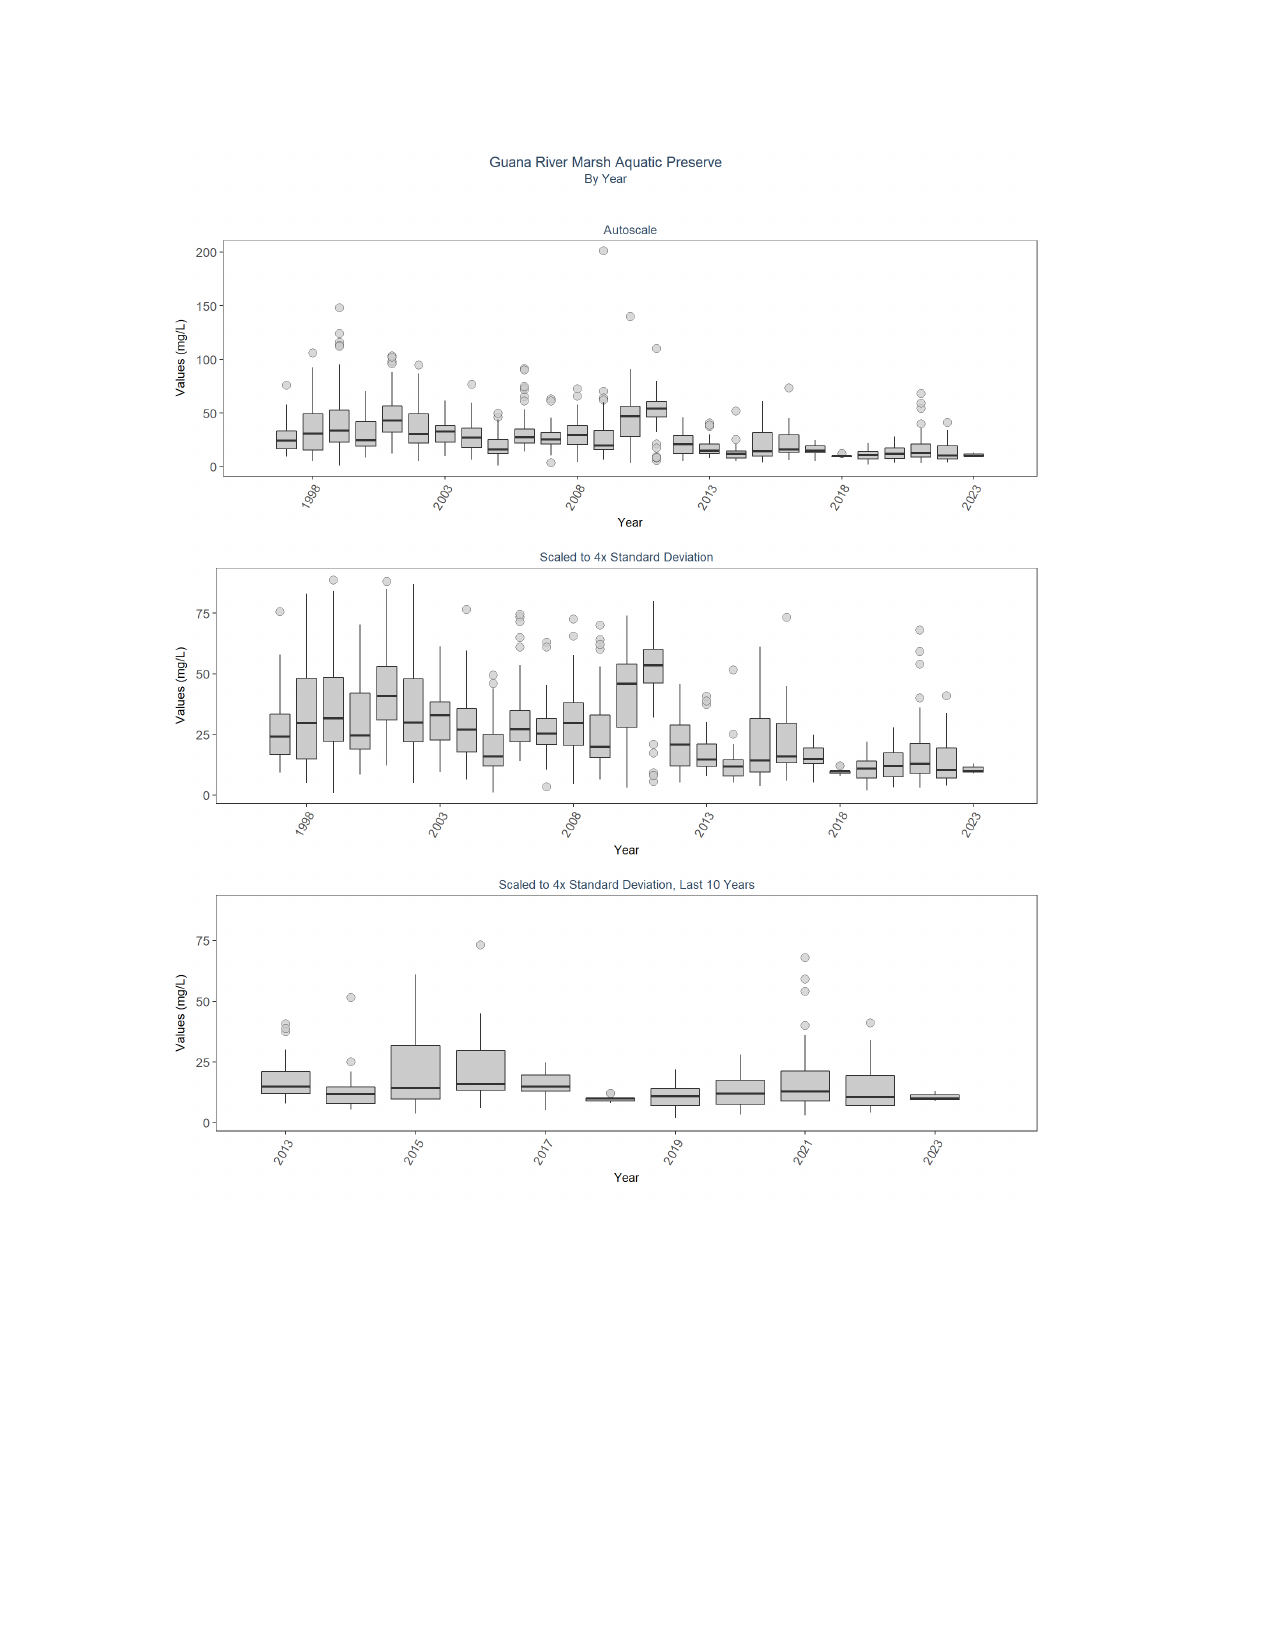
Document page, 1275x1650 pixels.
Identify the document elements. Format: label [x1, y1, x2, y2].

picture [168, 150, 1044, 1200]
